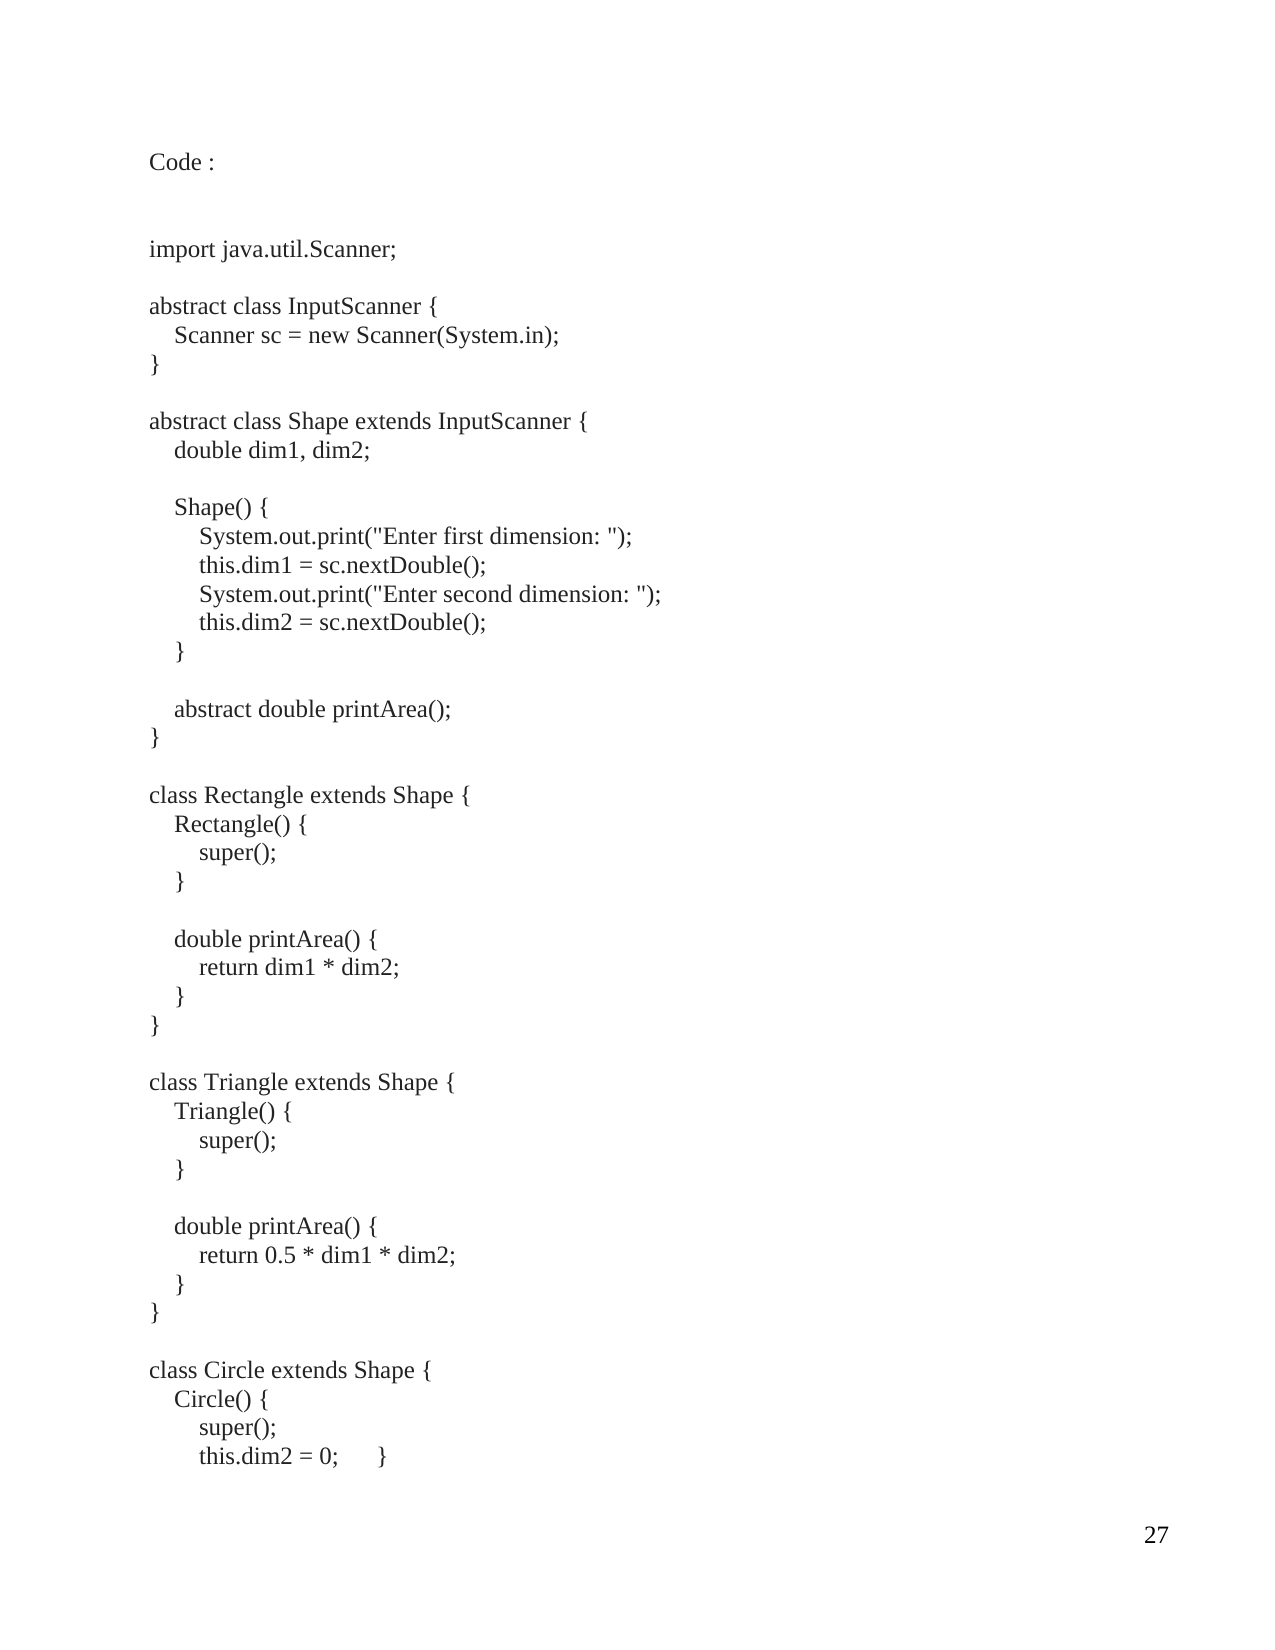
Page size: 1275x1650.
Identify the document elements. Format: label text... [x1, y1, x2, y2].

text double dim1, dim2; [149, 435, 952, 464]
text Code : [149, 147, 952, 176]
text } [149, 1010, 952, 1039]
text this.dim2 = 0; } [149, 1441, 952, 1470]
text } [149, 1269, 952, 1297]
text super(); [149, 837, 952, 866]
text abstract class InputScanner { [149, 291, 952, 320]
text class Circle extends Shape { [149, 1355, 952, 1384]
text double printArea() { [149, 924, 952, 952]
text class Rectangle extends Shape { [149, 780, 952, 809]
text Shape() { [149, 492, 952, 521]
text return 0.5 * dim1 * dim2; [149, 1240, 952, 1269]
text return dim1 * dim2; [149, 952, 952, 981]
text Circle() { [149, 1384, 952, 1412]
text } [149, 866, 952, 895]
text this.dim2 = sc.nextDouble(); [149, 607, 952, 636]
text abstract double printArea(); [149, 694, 952, 722]
text } [149, 636, 952, 665]
text System.out.print("Enter first dimension: "); [149, 521, 952, 550]
text } [149, 1297, 952, 1326]
text super(); [149, 1125, 952, 1154]
text Triangle() { [149, 1096, 952, 1125]
text import java.util.Scanner; [149, 234, 952, 262]
text } [149, 349, 952, 377]
text class Triangle extends Shape { [149, 1067, 952, 1096]
text System.out.print("Enter second dimension: "); [149, 579, 952, 607]
text Scanner sc = new Scanner(System.in); [149, 320, 952, 349]
text this.dim1 = sc.nextDouble(); [149, 550, 952, 579]
text abstract class Shape extends InputScanner { [149, 406, 952, 435]
text } [149, 981, 952, 1010]
text } [149, 722, 952, 751]
text double printArea() { [149, 1211, 952, 1240]
text super(); [149, 1412, 952, 1441]
text Rectangle() { [149, 809, 952, 837]
text } [149, 1154, 952, 1182]
